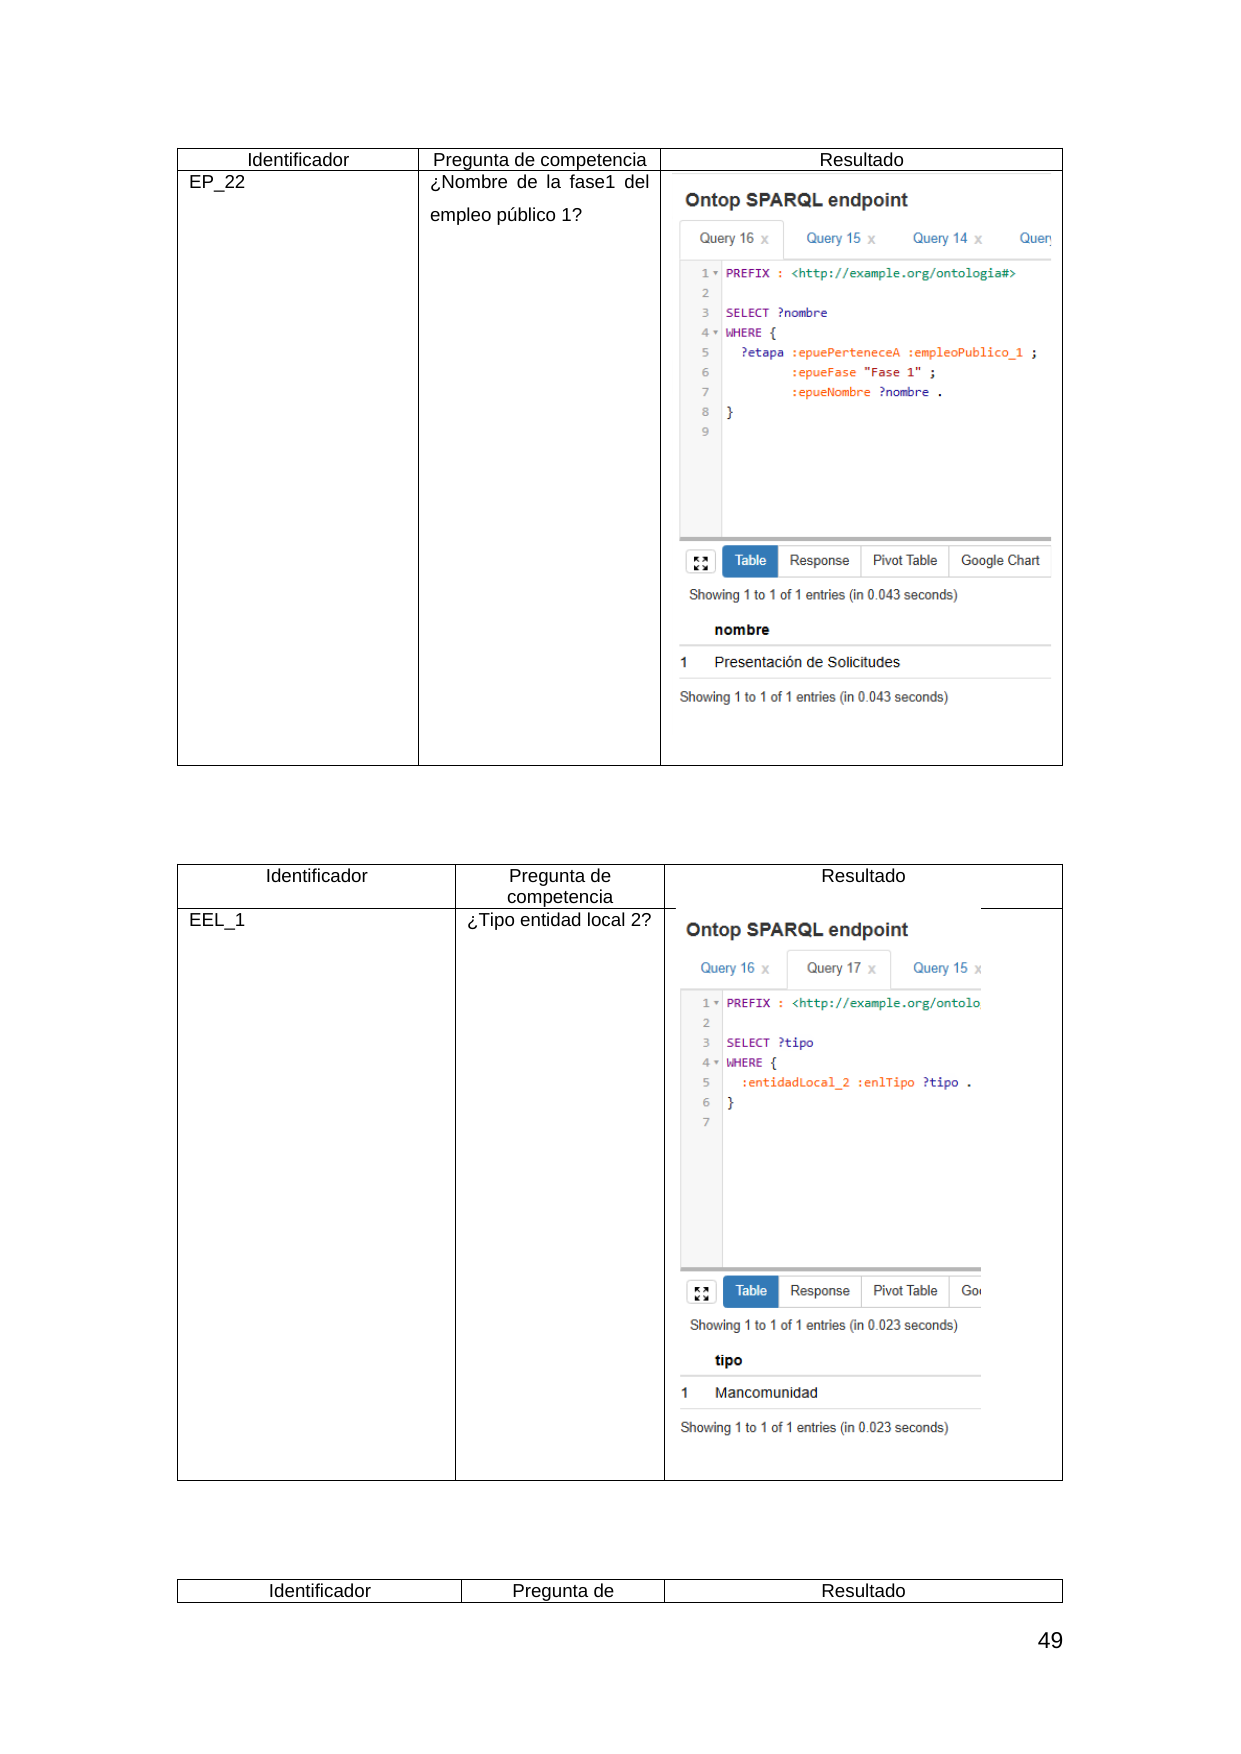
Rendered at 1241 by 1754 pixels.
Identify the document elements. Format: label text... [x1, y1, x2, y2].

table_cell ¿Tipo entidad local 2? [456, 909, 664, 1480]
table_cell ¿Nombre de la fase1 del empleo público 1? [419, 171, 660, 764]
table_header Identificador [178, 149, 418, 170]
table_header Pregunta de competencia [456, 865, 664, 908]
table_header Identificador [178, 865, 455, 908]
table_header Resultado [661, 149, 1062, 170]
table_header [462, 1580, 664, 1602]
table_cell EEL_1 [178, 909, 455, 1480]
table_cell EP_22 [178, 171, 418, 764]
table_header Pregunta de competencia [419, 149, 660, 170]
table_cell [661, 171, 1062, 764]
picture [672, 171, 1052, 735]
table_header Resultado [665, 865, 1062, 908]
table_header Identificador [178, 1580, 461, 1602]
picture [675, 908, 981, 1451]
table_header Resultado [665, 1580, 1062, 1602]
table_cell [665, 909, 1062, 1480]
